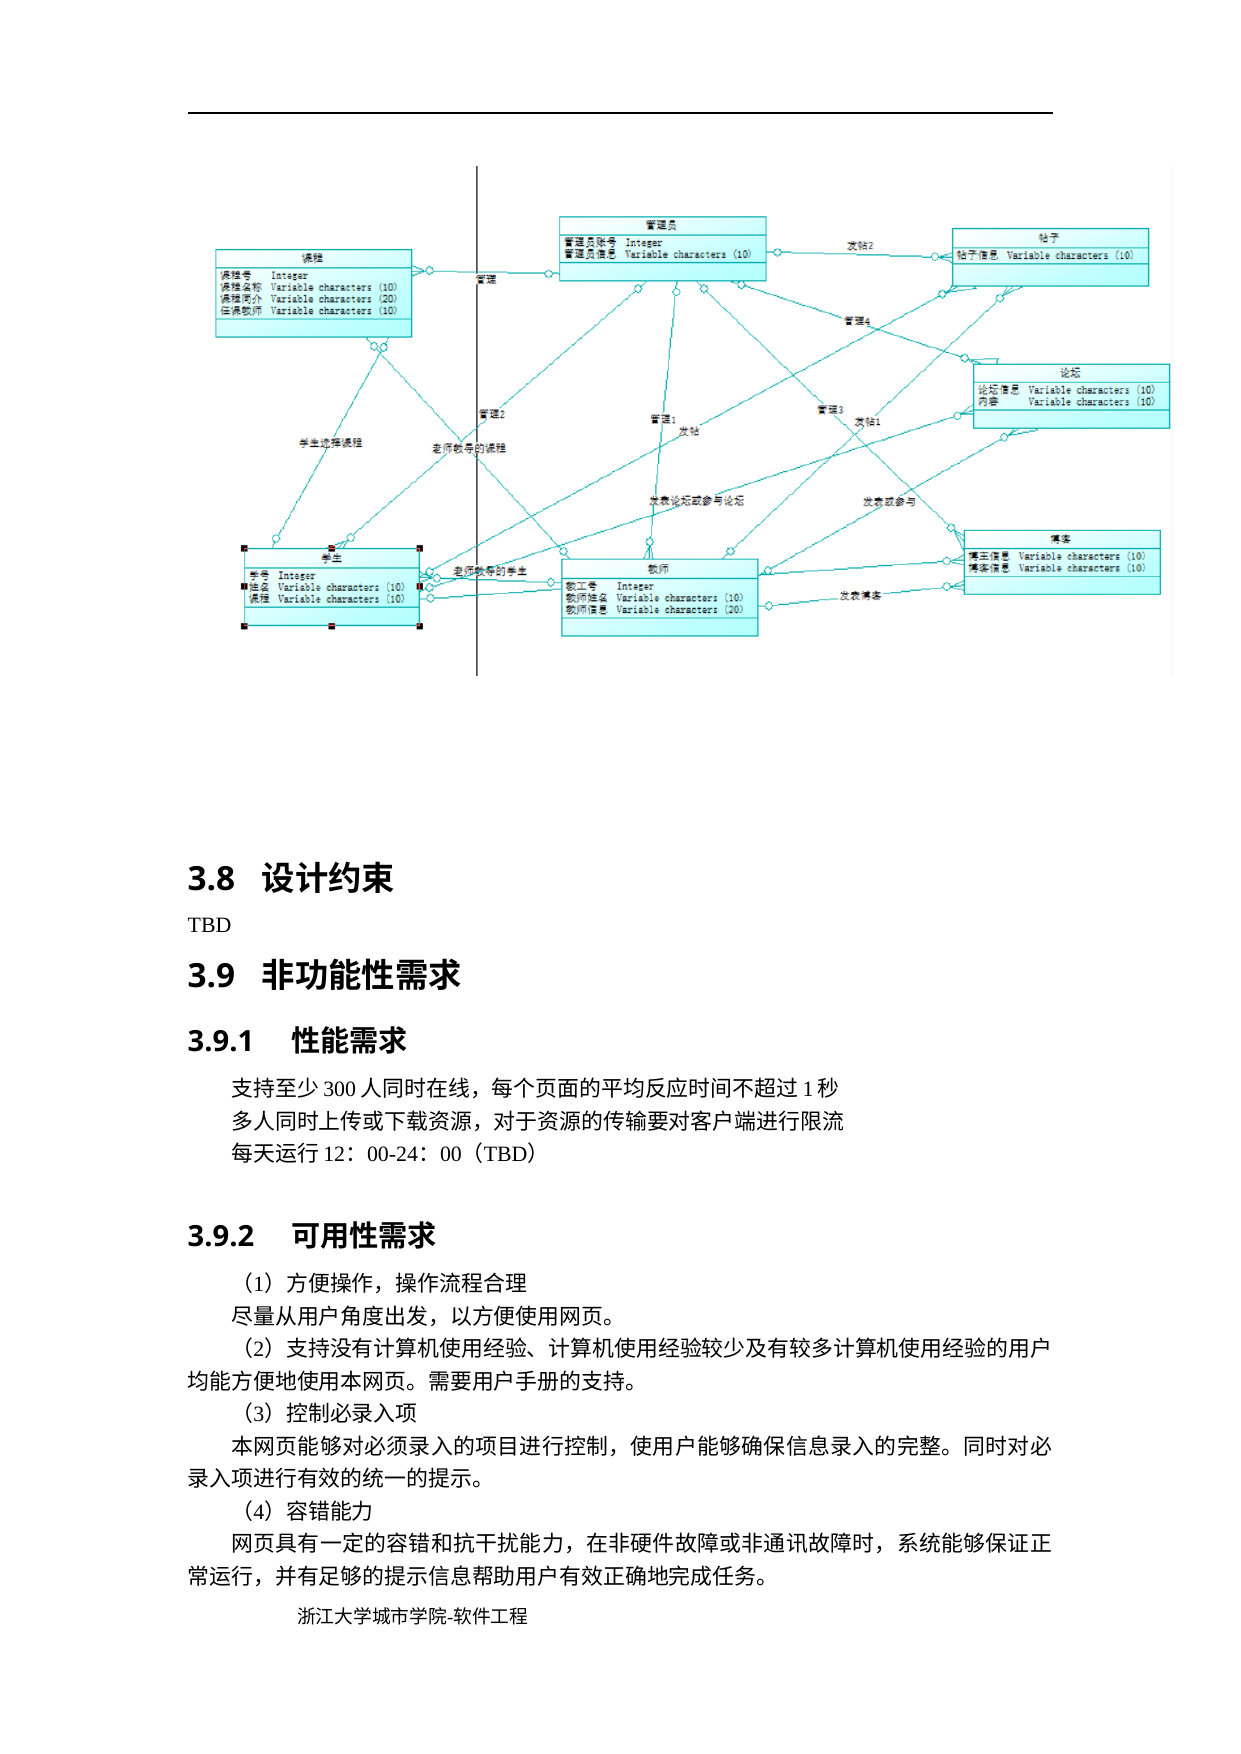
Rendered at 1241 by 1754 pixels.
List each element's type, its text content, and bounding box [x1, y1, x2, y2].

text TBD [187, 908, 1053, 941]
text （2）支持没有计算机使用经验、计算机使用经验较少及有较多计算机使用经验的用户均能方便地使用本网页。需要用户手册的支持。 [187, 1331, 1053, 1396]
list 每天运行12：00-24：00（TBD） [187, 1136, 1053, 1168]
text 设计约束 [187, 843, 1053, 908]
text 可用性需求 [187, 1201, 1053, 1266]
list 多人同时上传或下载资源，对于资源的传输要对客户端进行限流 [187, 1103, 1053, 1136]
text 非功能性需求 [187, 941, 1053, 1006]
text 网页具有一定的容错和抗干扰能力，在非硬件故障或非通讯故障时，系统能够保证正常运行，并有足够的提示信息帮助用户有效正确地完成任务。 [187, 1526, 1053, 1591]
text （1）方便操作，操作流程合理 [187, 1266, 1053, 1298]
text 性能需求 [187, 1006, 1053, 1071]
text 尽量从用户角度出发，以方便使用网页。 [187, 1298, 1053, 1331]
text 本网页能够对必须录入的项目进行控制，使用户能够确保信息录入的完整。同时对必录入项进行有效的统一的提示。 [187, 1428, 1053, 1493]
picture [187, 166, 1173, 676]
list 支持至少300人同时在线，每个页面的平均反应时间不超过1秒 [187, 1071, 1053, 1103]
text （4）容错能力 [187, 1493, 1053, 1526]
text （3）控制必录入项 [187, 1396, 1053, 1428]
